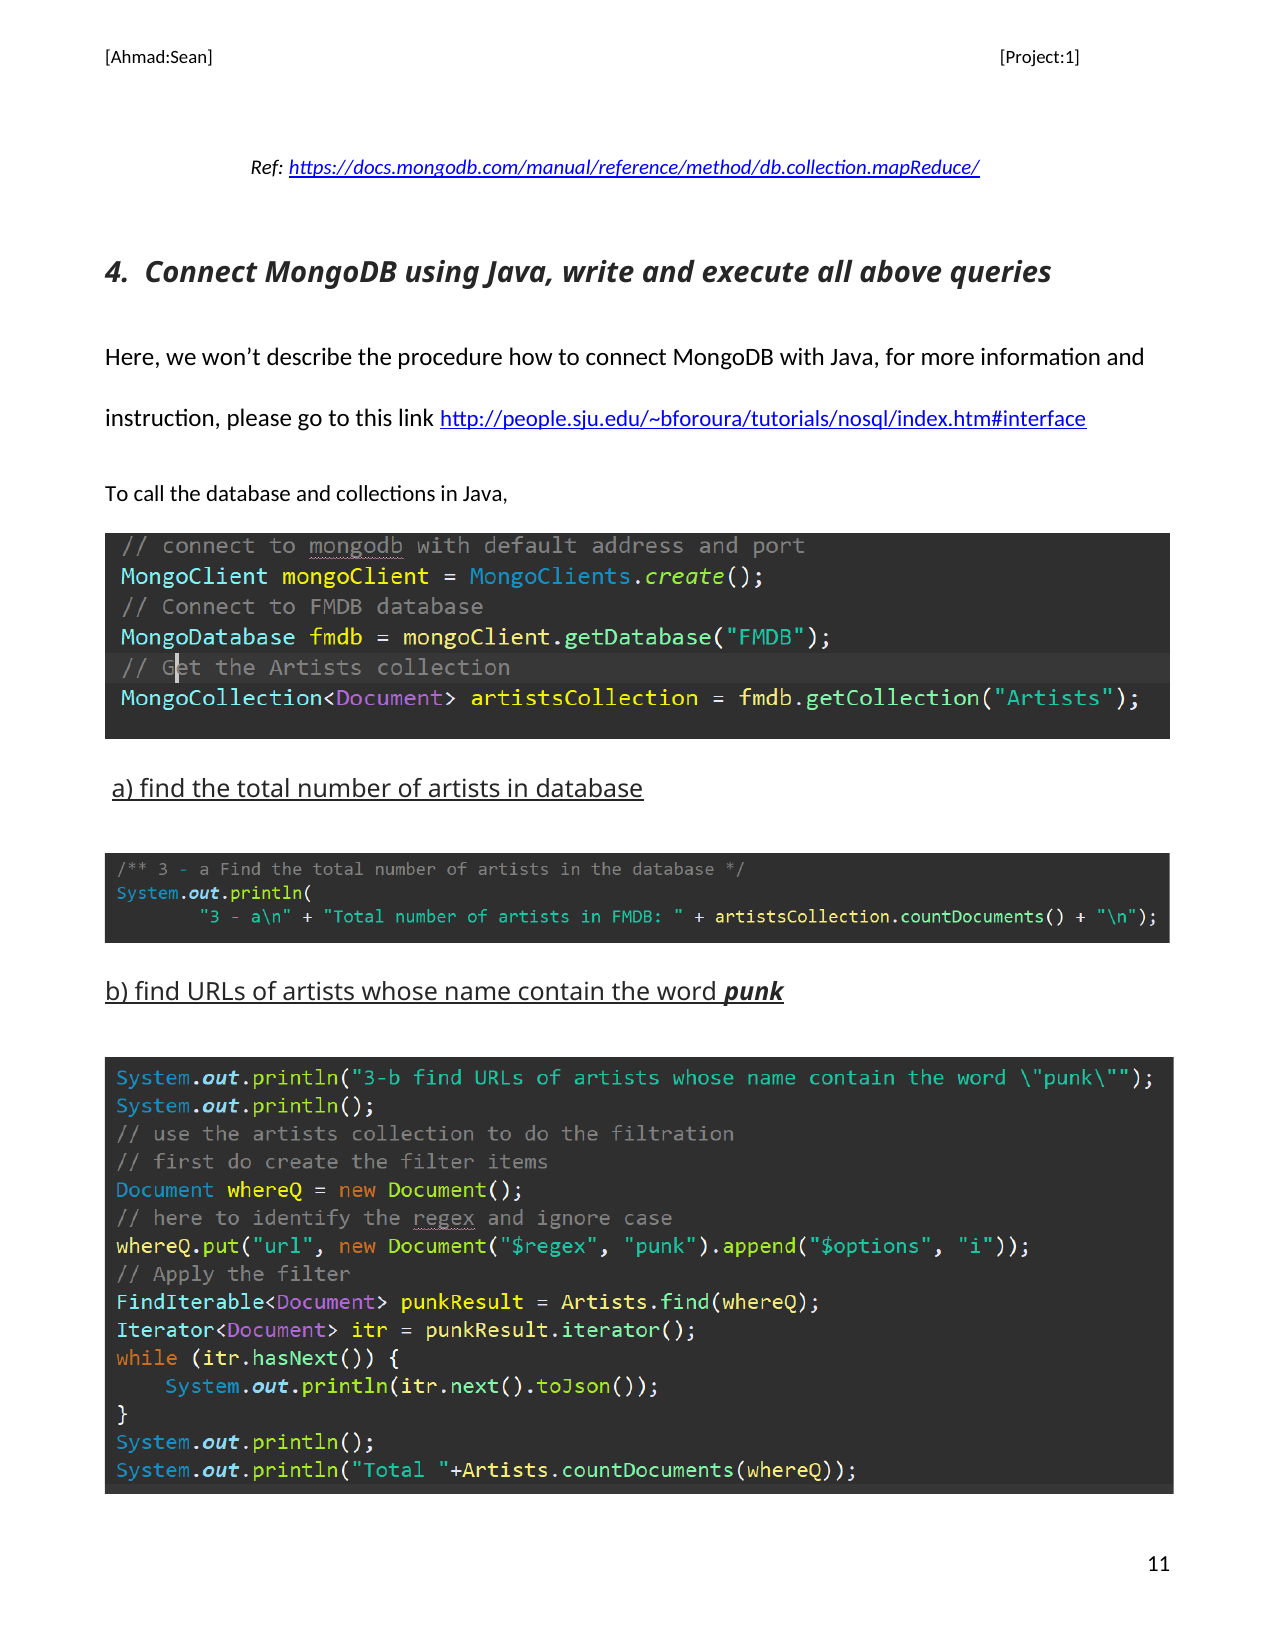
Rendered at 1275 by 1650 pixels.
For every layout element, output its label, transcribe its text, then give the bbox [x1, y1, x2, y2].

picture [104, 853, 1170, 943]
text Here, we won’t describe the procedure how to connect MongoDB with Java, for more information and instruction, please go to this link http://people.sju.edu/~bforoura/tutorials/nosql/index.htm#interface [105, 341, 1170, 432]
text Ref: https://docs.mongodb.com/manual/reference/method/db.collection.mapReduce/ [105, 154, 1170, 180]
subtitle 4. Connect MongoDB using Java, write and execute all above queries [105, 251, 1170, 291]
subtitle a) find the total number of artists in database [105, 770, 1170, 804]
picture [104, 1057, 1174, 1494]
subtitle b) find URLs of artists whose name contain the word punk [105, 973, 1170, 1008]
text To call the database and collections in Java, [105, 479, 1170, 507]
picture [105, 533, 1170, 739]
